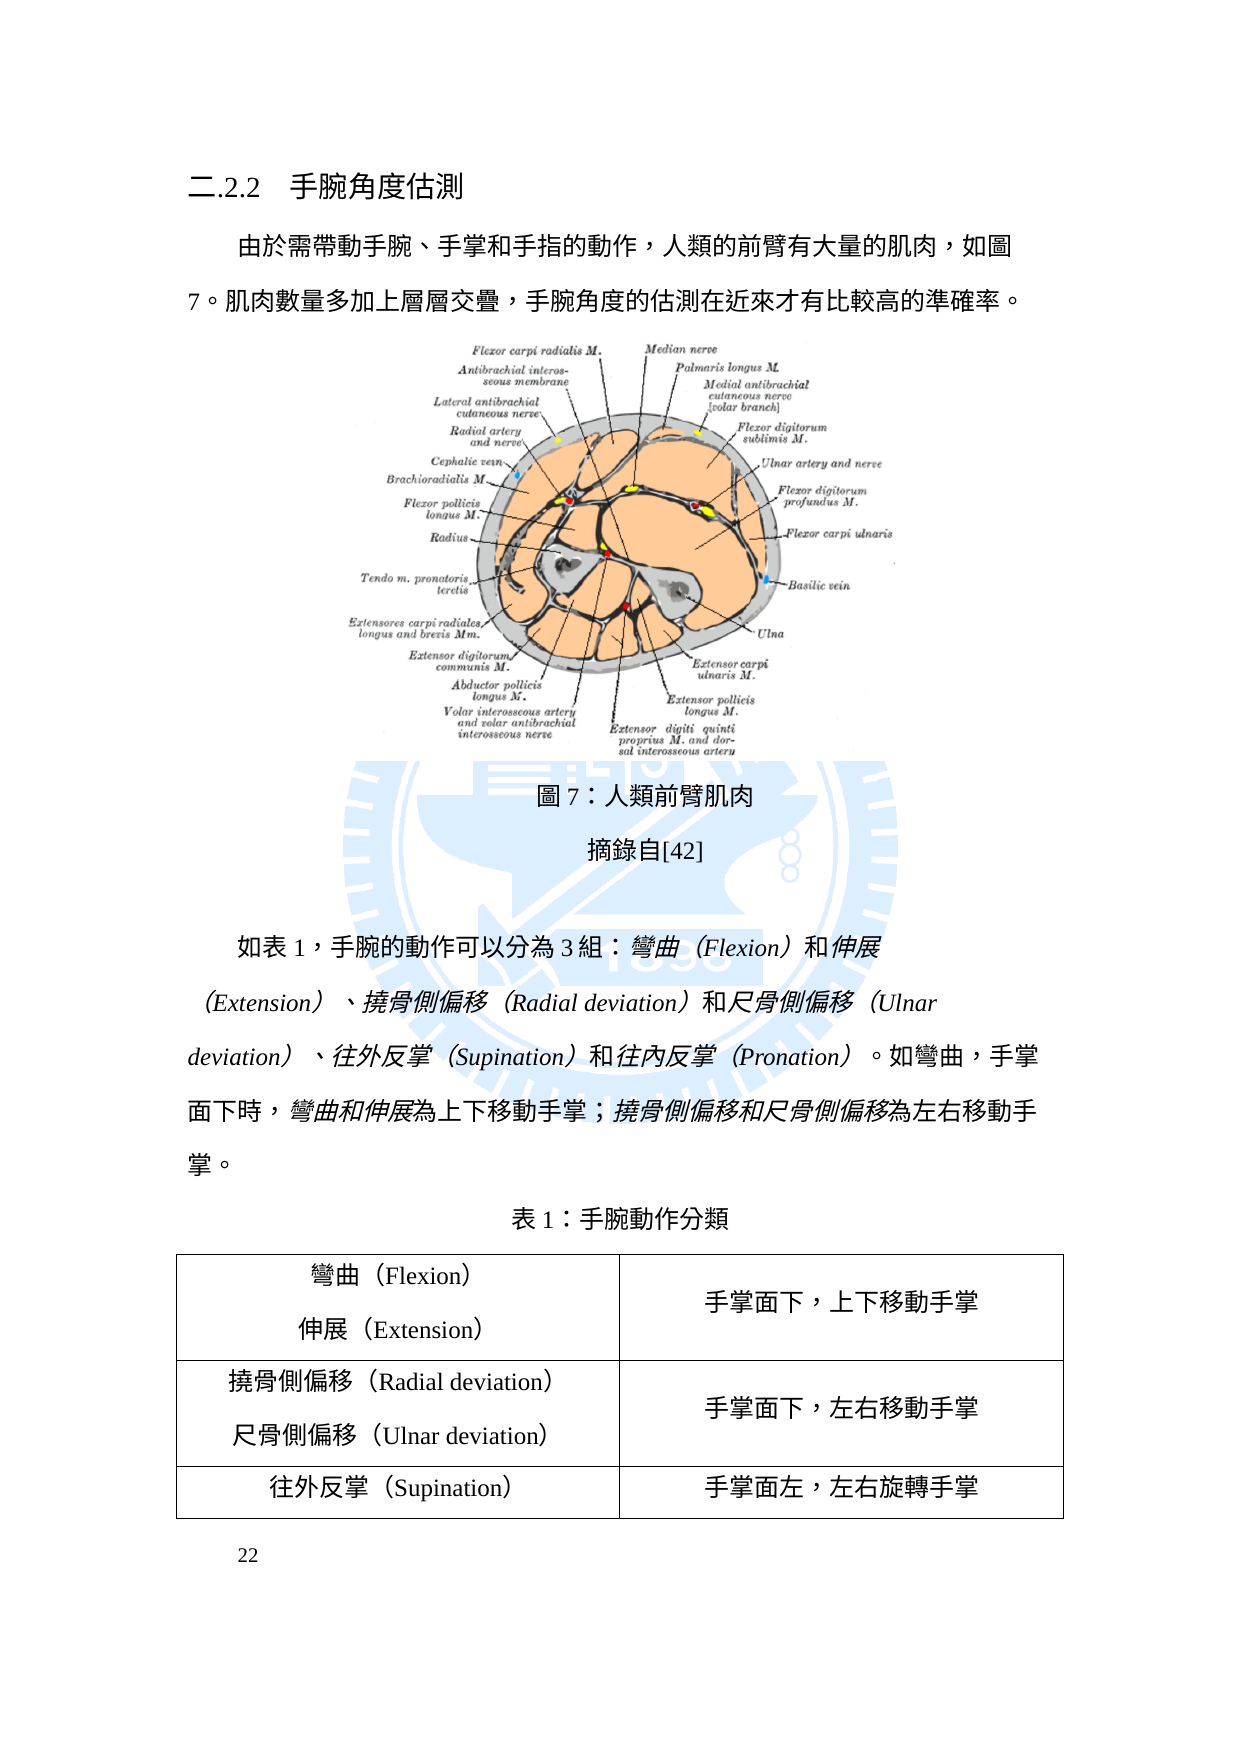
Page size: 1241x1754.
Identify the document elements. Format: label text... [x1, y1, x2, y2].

text 如表 1，手腕的動作可以分為3組：彎曲（Flexion）和伸展（Extension）、撓骨側偏移（Radial deviation）和尺骨側偏移（Ulnar deviation）、往外反掌（Supination）和往內反掌（Pronation）。如圖 8，手掌面下時，彎曲和伸展為上下移動手掌；撓骨側偏移和尺骨側偏移為左右移動手掌。 [187, 928, 1053, 1182]
table_header 手掌面下，上下移動手掌 [620, 1255, 1063, 1360]
text 圖 7：人類前臂肌肉 [187, 776, 1053, 812]
table_cell 手掌面下，左右移動手掌 [620, 1361, 1063, 1466]
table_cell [177, 1467, 619, 1518]
subtitle 手腕角度估測 [187, 163, 1053, 206]
text 由於需帶動手腕、手掌和手指的動作，人類的前臂有大量的肌肉，如圖7。肌肉數量多加上層層交疊，手腕角度的估測在近來才有比較高的準確率。 [187, 227, 1053, 317]
text 表 1：手腕動作分類 [187, 1200, 1053, 1236]
picture [344, 335, 896, 761]
table_header 彎曲（Flexion） 伸展（Extension） [177, 1255, 619, 1360]
text 摘錄自[42] [187, 830, 1053, 867]
table_cell 撓骨側偏移（Radial deviation） 尺骨側偏移（Ulnar deviation） [177, 1361, 619, 1466]
table_cell 手掌面左，左右旋轉手掌 [620, 1467, 1063, 1518]
